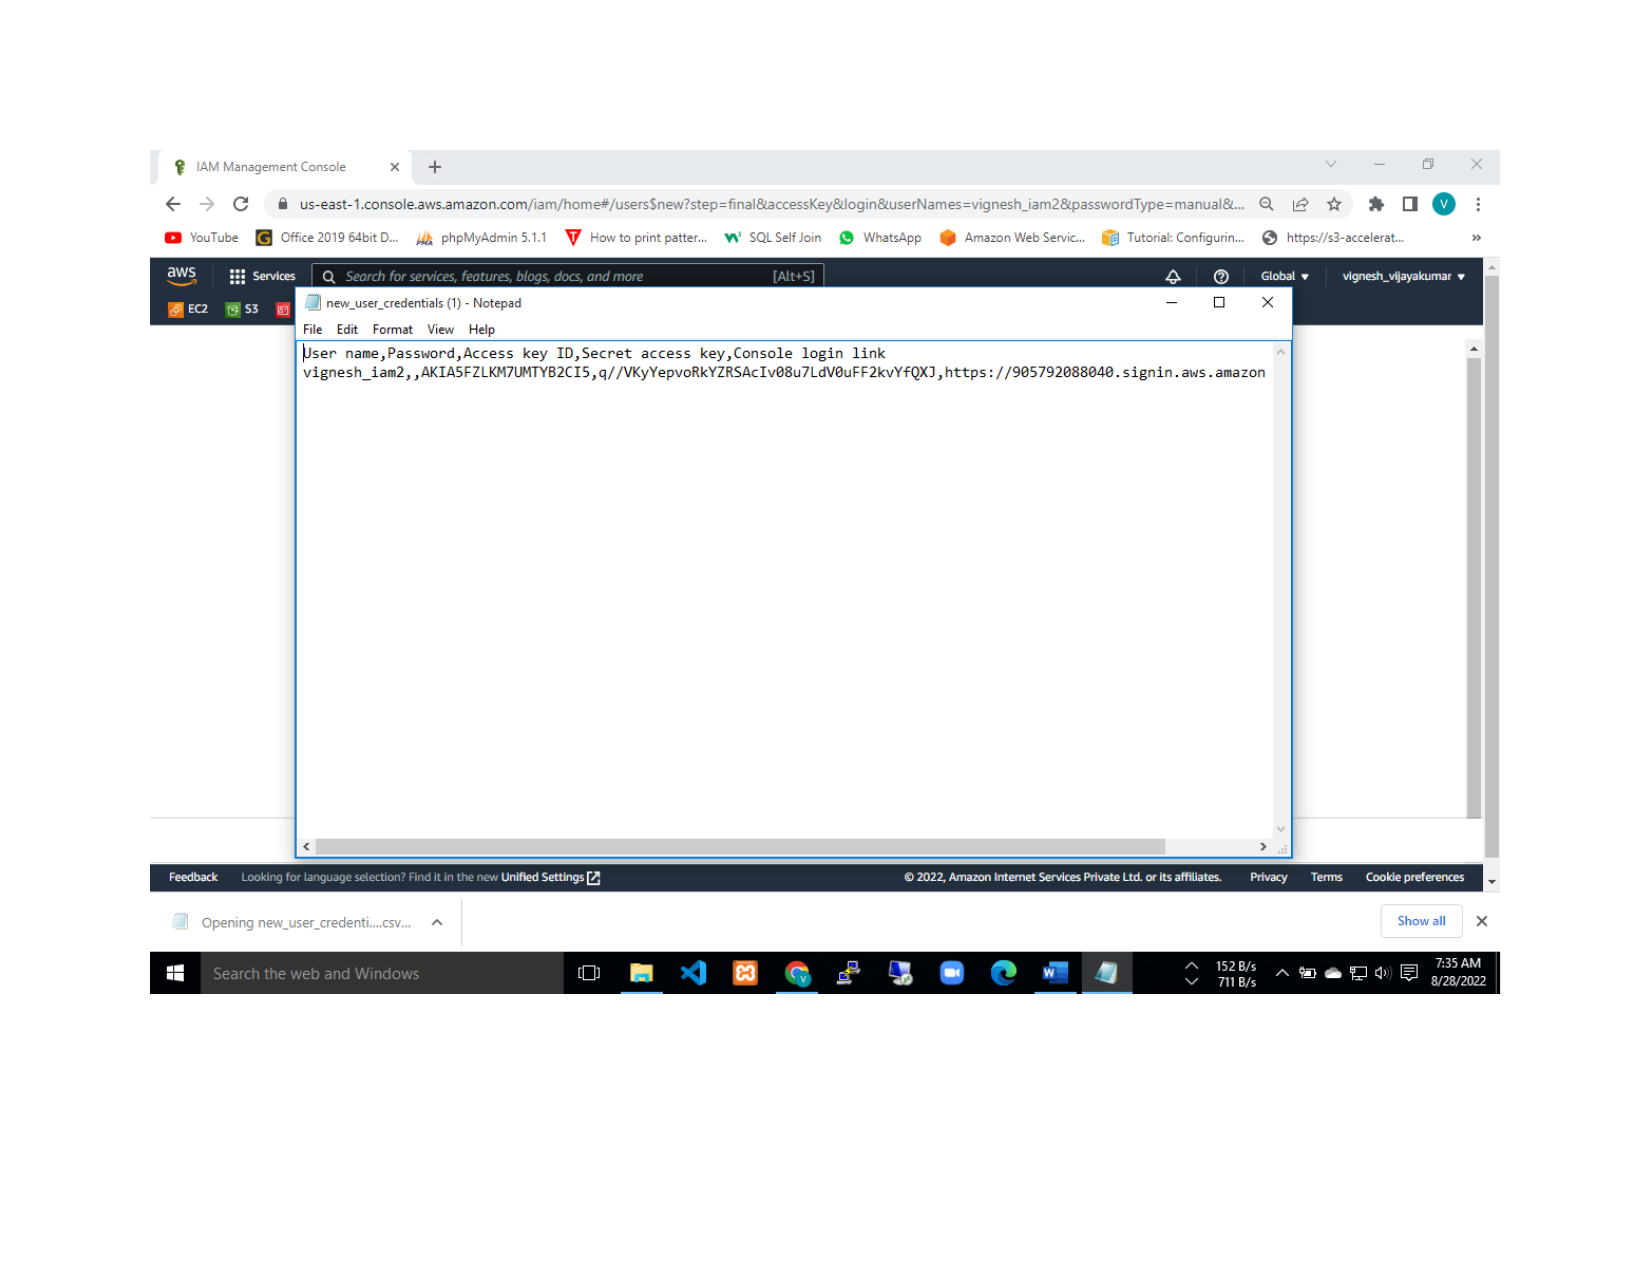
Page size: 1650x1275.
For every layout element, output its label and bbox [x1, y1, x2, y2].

picture [150, 150, 1500, 994]
